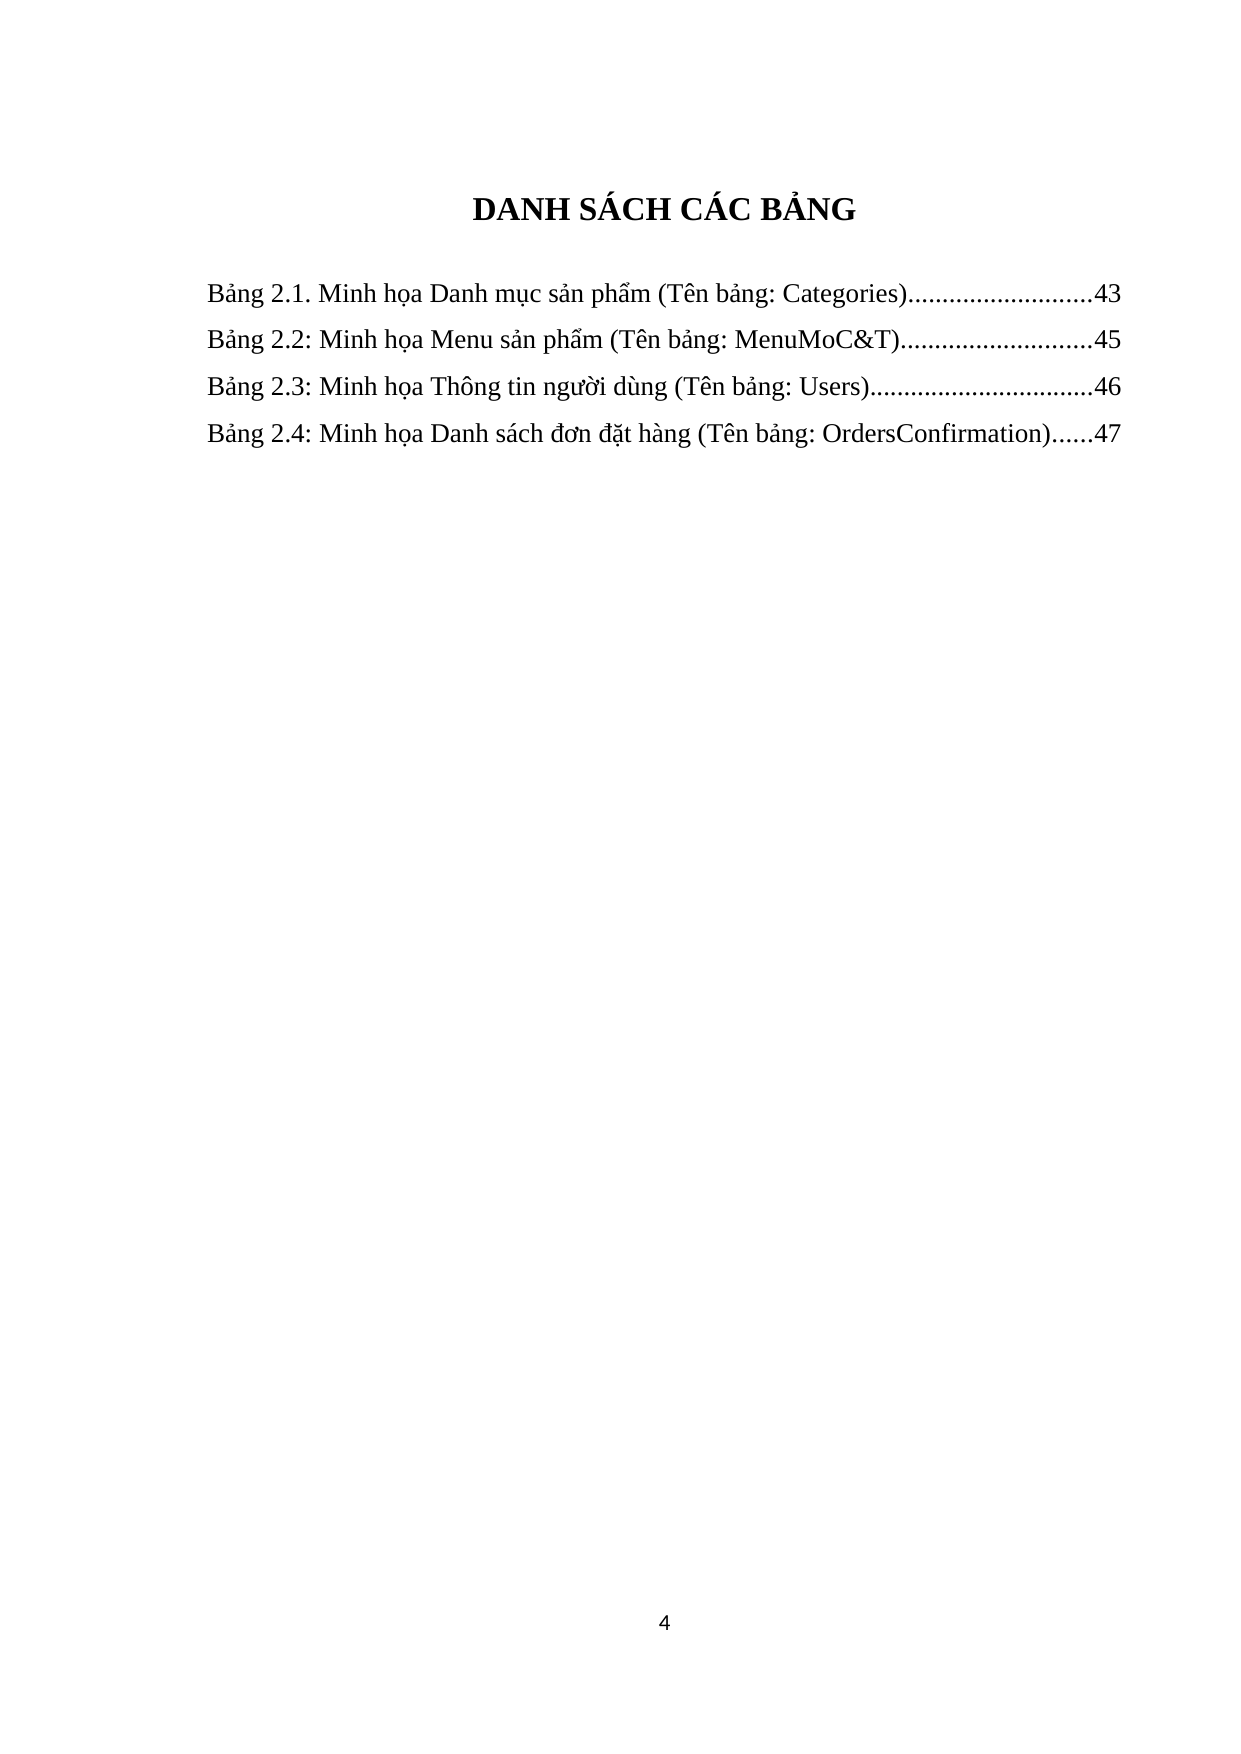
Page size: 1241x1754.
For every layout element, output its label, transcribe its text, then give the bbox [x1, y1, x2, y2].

text Bảng 2.1. Minh họa Danh mục sản phẩm (Tên bảng: Categories) 43 [207, 277, 1122, 308]
text Bảng 2.4: Minh họa Danh sách đơn đặt hàng (Tên bảng: OrdersConfirmation) 47 [207, 417, 1122, 448]
text Bảng 2.3: Minh họa Thông tin người dùng (Tên bảng: Users) 46 [207, 370, 1122, 401]
text DANH SÁCH CÁC BẢNG [207, 190, 1122, 228]
text Bảng 2.2: Minh họa Menu sản phẩm (Tên bảng: MenuMoC&T) 45 [207, 324, 1122, 355]
